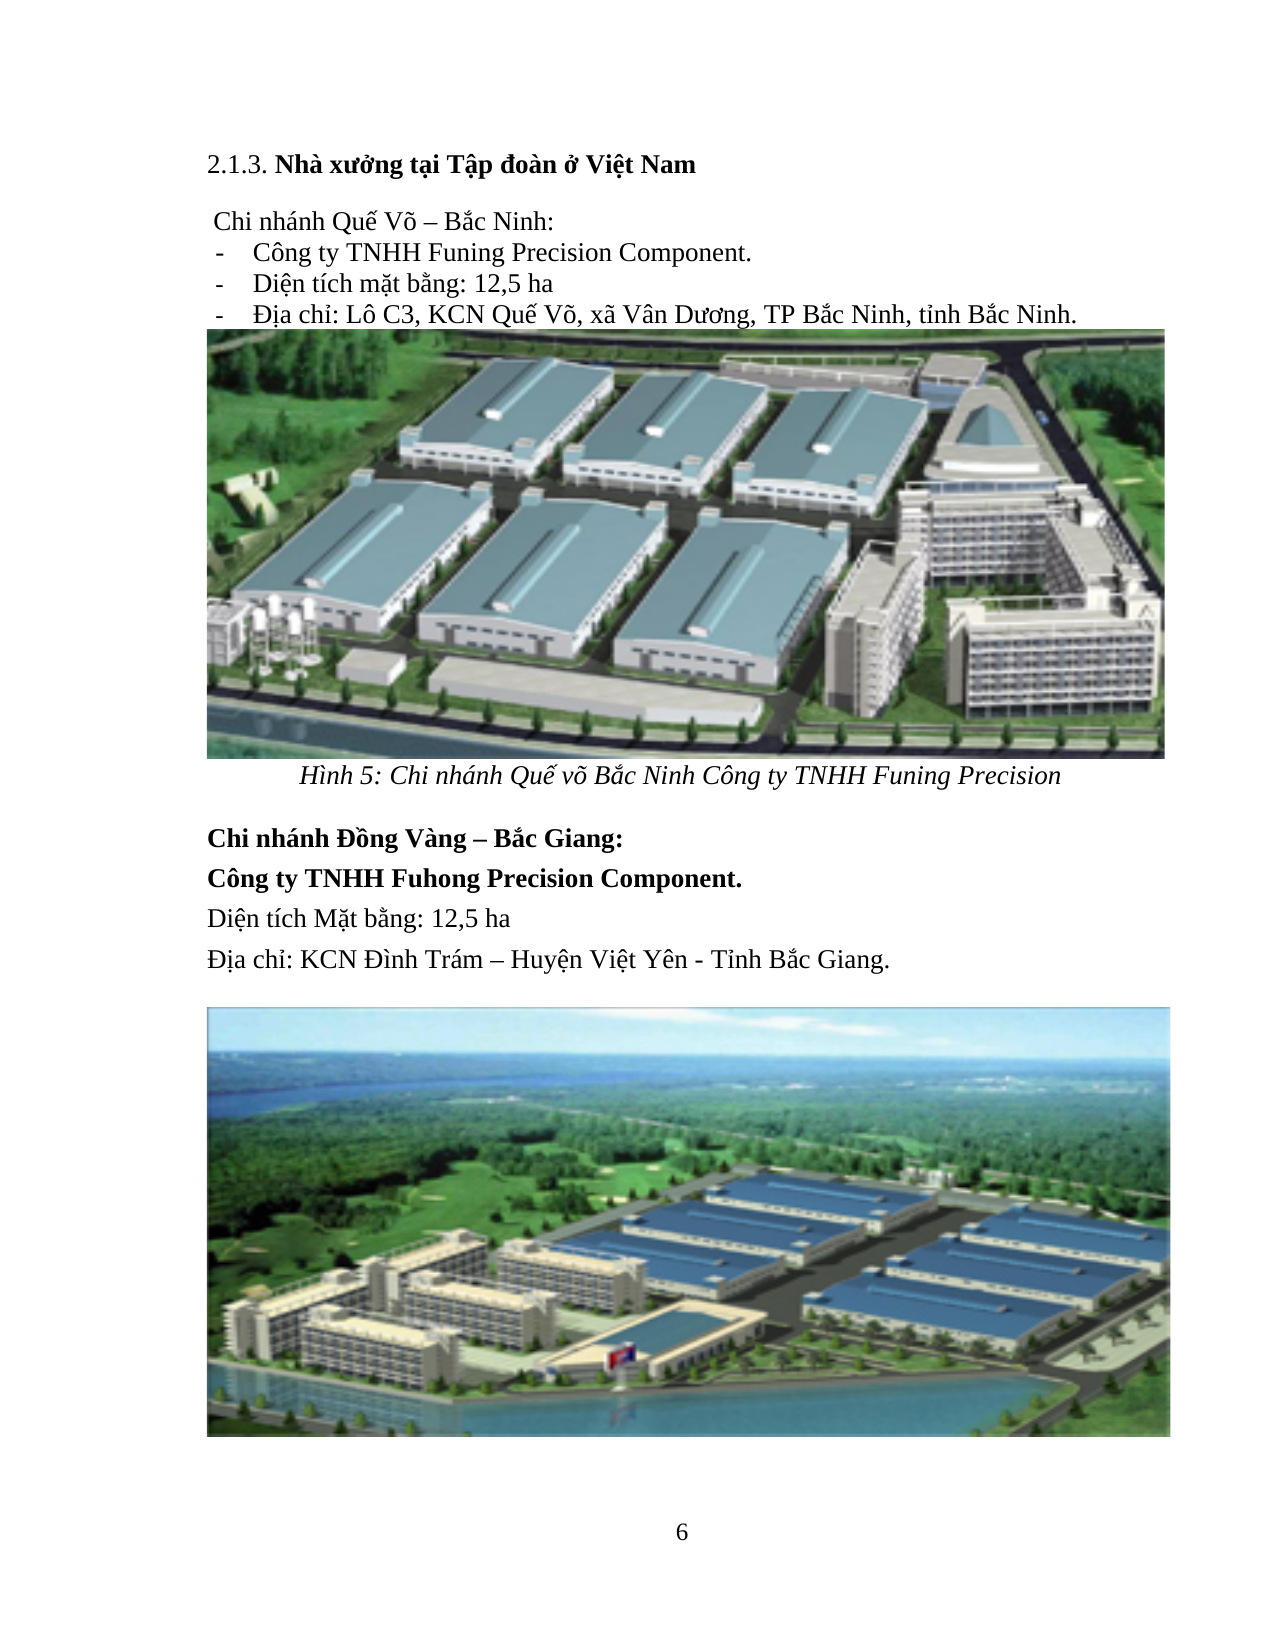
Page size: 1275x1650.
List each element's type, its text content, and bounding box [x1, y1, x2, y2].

list Diện tích mặt bằng: 12,5 ha [215, 267, 1157, 298]
subtitle 2.1.3. Nhà xưởng tại Tập đoàn ở Việt Nam [207, 148, 1157, 179]
picture [206, 1007, 1171, 1437]
text Hình 5: Chi nhánh Quế võ Bắc Ninh Công ty TNHH Funing Precision [207, 759, 1157, 790]
picture [206, 329, 1165, 759]
list Địa chỉ: Lô C3, KCN Quế Võ, xã Vân Dương, TP Bắc Ninh, tỉnh Bắc Ninh. [215, 298, 1157, 329]
list Công ty TNHH Funing Precision Component. [215, 236, 1157, 267]
text Chi nhánh Quế Võ – Bắc Ninh: [207, 205, 1157, 236]
table_header Chi nhánh Đồng Vàng – Bắc Giang: Công ty TNHH Fuhong Precision Component. Diện tích Mặt bằng: 12,5 ha Địa chỉ: KCN Đình Trám – Huyện Việt Yên - Tỉnh Bắc Giang. [207, 809, 1143, 995]
